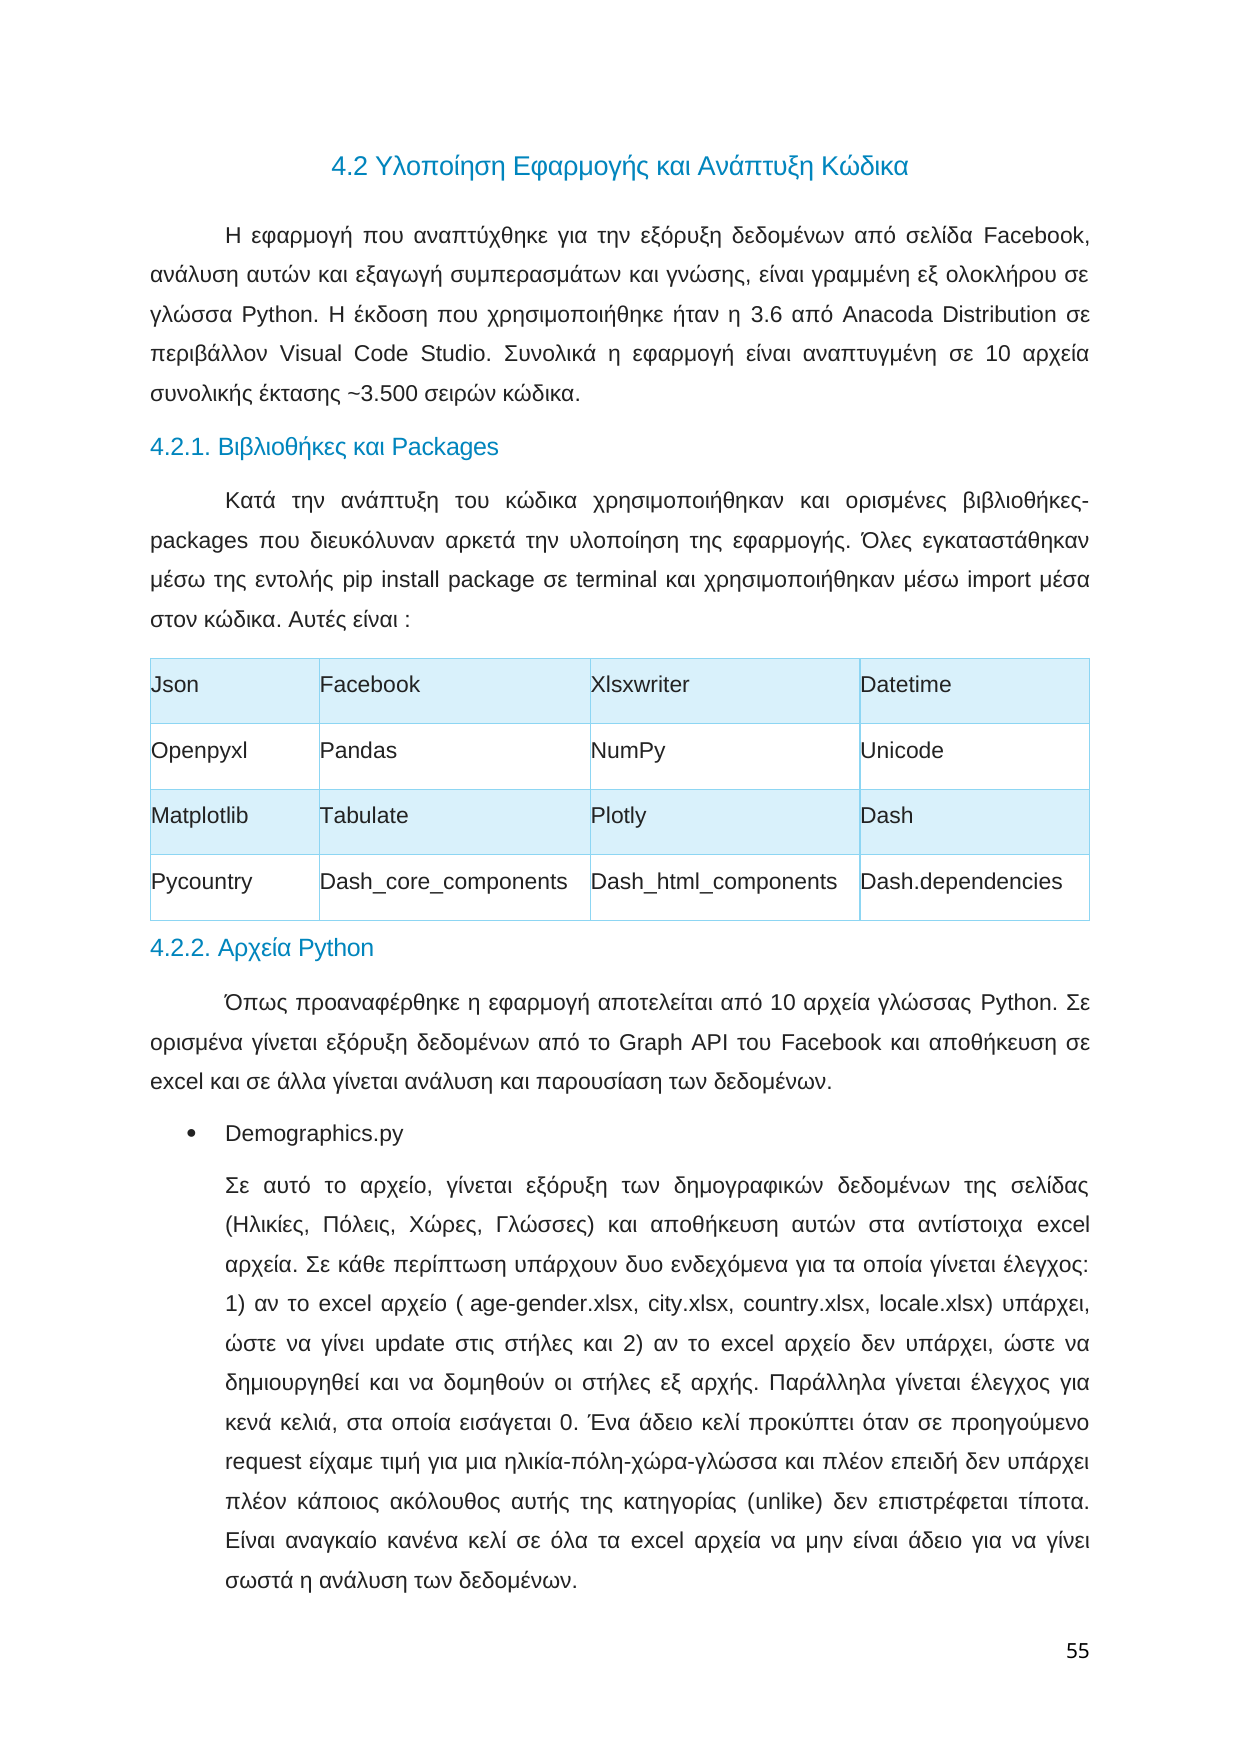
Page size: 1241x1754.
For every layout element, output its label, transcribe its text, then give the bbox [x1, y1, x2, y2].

table_cell Dash_core_components [320, 855, 590, 920]
text 4.2.1. Βιβλιοθήκες και Packages [150, 432, 1090, 461]
table_header Facebook [320, 659, 590, 723]
table_cell Dash_html_components [591, 855, 859, 920]
text 4.2.2. Αρχεία Python [150, 933, 1090, 962]
table_cell Unicode [861, 724, 1089, 789]
table_header Datetime [861, 659, 1089, 723]
text Σε αυτό το αρχείο, γίνεται εξόρυξη των δημογραφικών δεδομένων της σελίδας (Ηλικίες, Πόλεις, Χώρες, Γλώσσες) και αποθήκευση αυτών στα αντίστοιχα excel αρχεία. Σε κάθε περίπτωση υπάρχουν δυο ενδεχόμενα για τα οποία γίνεται έλεγχος: 1) αν το excel αρχείο ( age-gender.xlsx, city.xlsx, country.xlsx, locale.xlsx) υπάρχει, ώστε να γίνει update στις στήλες και 2) αν το excel αρχείο δεν υπάρχει, ώστε να δημιουργηθεί και να δομηθούν οι στήλες εξ αρχής. Παράλληλα γίνεται έλεγχος για κενά κελιά, στα οποία εισάγεται 0. Ένα άδειο κελί προκύπτει όταν σε προηγούμενο request είχαμε τιμή για μια ηλικία-πόλη-χώρα-γλώσσα και πλέον επειδή δεν υπάρχει πλέον κάποιος ακόλουθος αυτής της κατηγορίας (unlike) δεν επιστρέφεται τίποτα. Είναι αναγκαίο κανένα κελί σε όλα τα excel αρχεία να μην είναι άδειο για να γίνει σωστά η ανάλυση των δεδομένων. [225, 1172, 1090, 1593]
table_cell Openpyxl [151, 724, 319, 789]
table_cell Plotly [591, 790, 859, 854]
table_cell NumPy [591, 724, 859, 789]
list Demographics.py [187, 1120, 1090, 1146]
table_header Xlsxwriter [591, 659, 859, 723]
text 4.2 Υλοποίηση Εφαρμογής και Ανάπτυξη Κώδικα [150, 150, 1090, 181]
text Κατά την ανάπτυξη του κώδικα χρησιμοποιήθηκαν και ορισμένες βιβλιοθήκες-packages που διευκόλυναν αρκετά την υλοποίηση της εφαρμογής. Όλες εγκαταστάθηκαν μέσω της εντολής pip install package σε terminal και χρησιμοποιήθηκαν μέσω import μέσα στον κώδικα. Αυτές είναι : [150, 487, 1090, 632]
table_cell Pandas [320, 724, 590, 789]
table_cell Dash.dependencies [861, 855, 1089, 920]
table_cell Dash [861, 790, 1089, 854]
table_header Json [151, 659, 319, 723]
table_cell Matplotlib [151, 790, 319, 854]
table_cell Pycountry [151, 855, 319, 920]
table_cell Tabulate [320, 790, 590, 854]
text Η εφαρμογή που αναπτύχθηκε για την εξόρυξη δεδομένων από σελίδα Facebook, ανάλυση αυτών και εξαγωγή συμπερασμάτων και γνώσης, είναι γραμμένη εξ ολοκλήρου σε γλώσσα Python. Η έκδοση που χρησιμοποιήθηκε ήταν η 3.6 από Anacoda Distribution σε περιβάλλον Visual Code Studio. Συνολικά η εφαρμογή είναι αναπτυγμένη σε 10 αρχεία συνολικής έκτασης ~3.500 σειρών κώδικα. [150, 222, 1090, 406]
text Όπως προαναφέρθηκε η εφαρμογή αποτελείται από 10 αρχεία γλώσσας Python. Σε ορισμένα γίνεται εξόρυξη δεδομένων από το Graph API του Facebook και αποθήκευση σε excel και σε άλλα γίνεται ανάλυση και παρουσίαση των δεδομένων. [150, 989, 1090, 1094]
